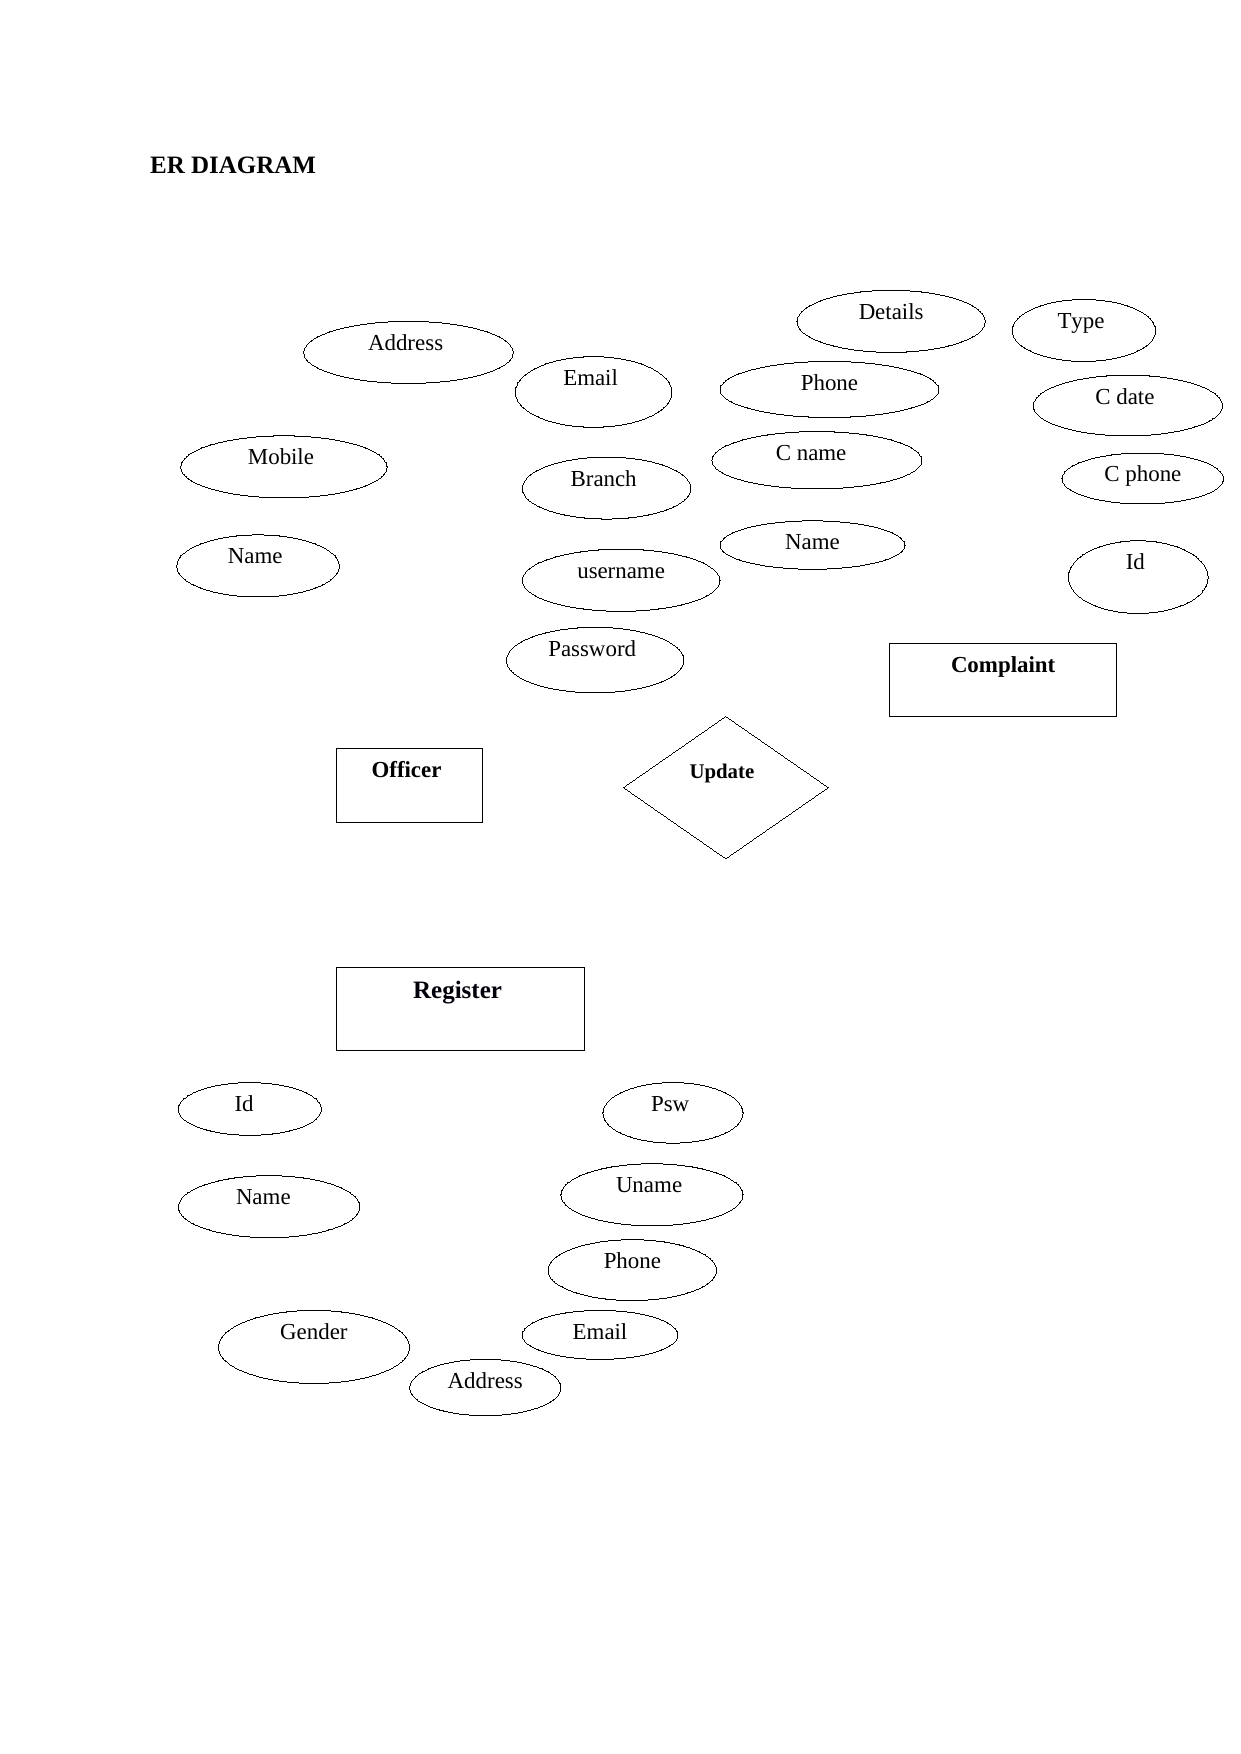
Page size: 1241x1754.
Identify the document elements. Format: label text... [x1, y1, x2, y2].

text ER DIAGRAM [150, 150, 1090, 179]
